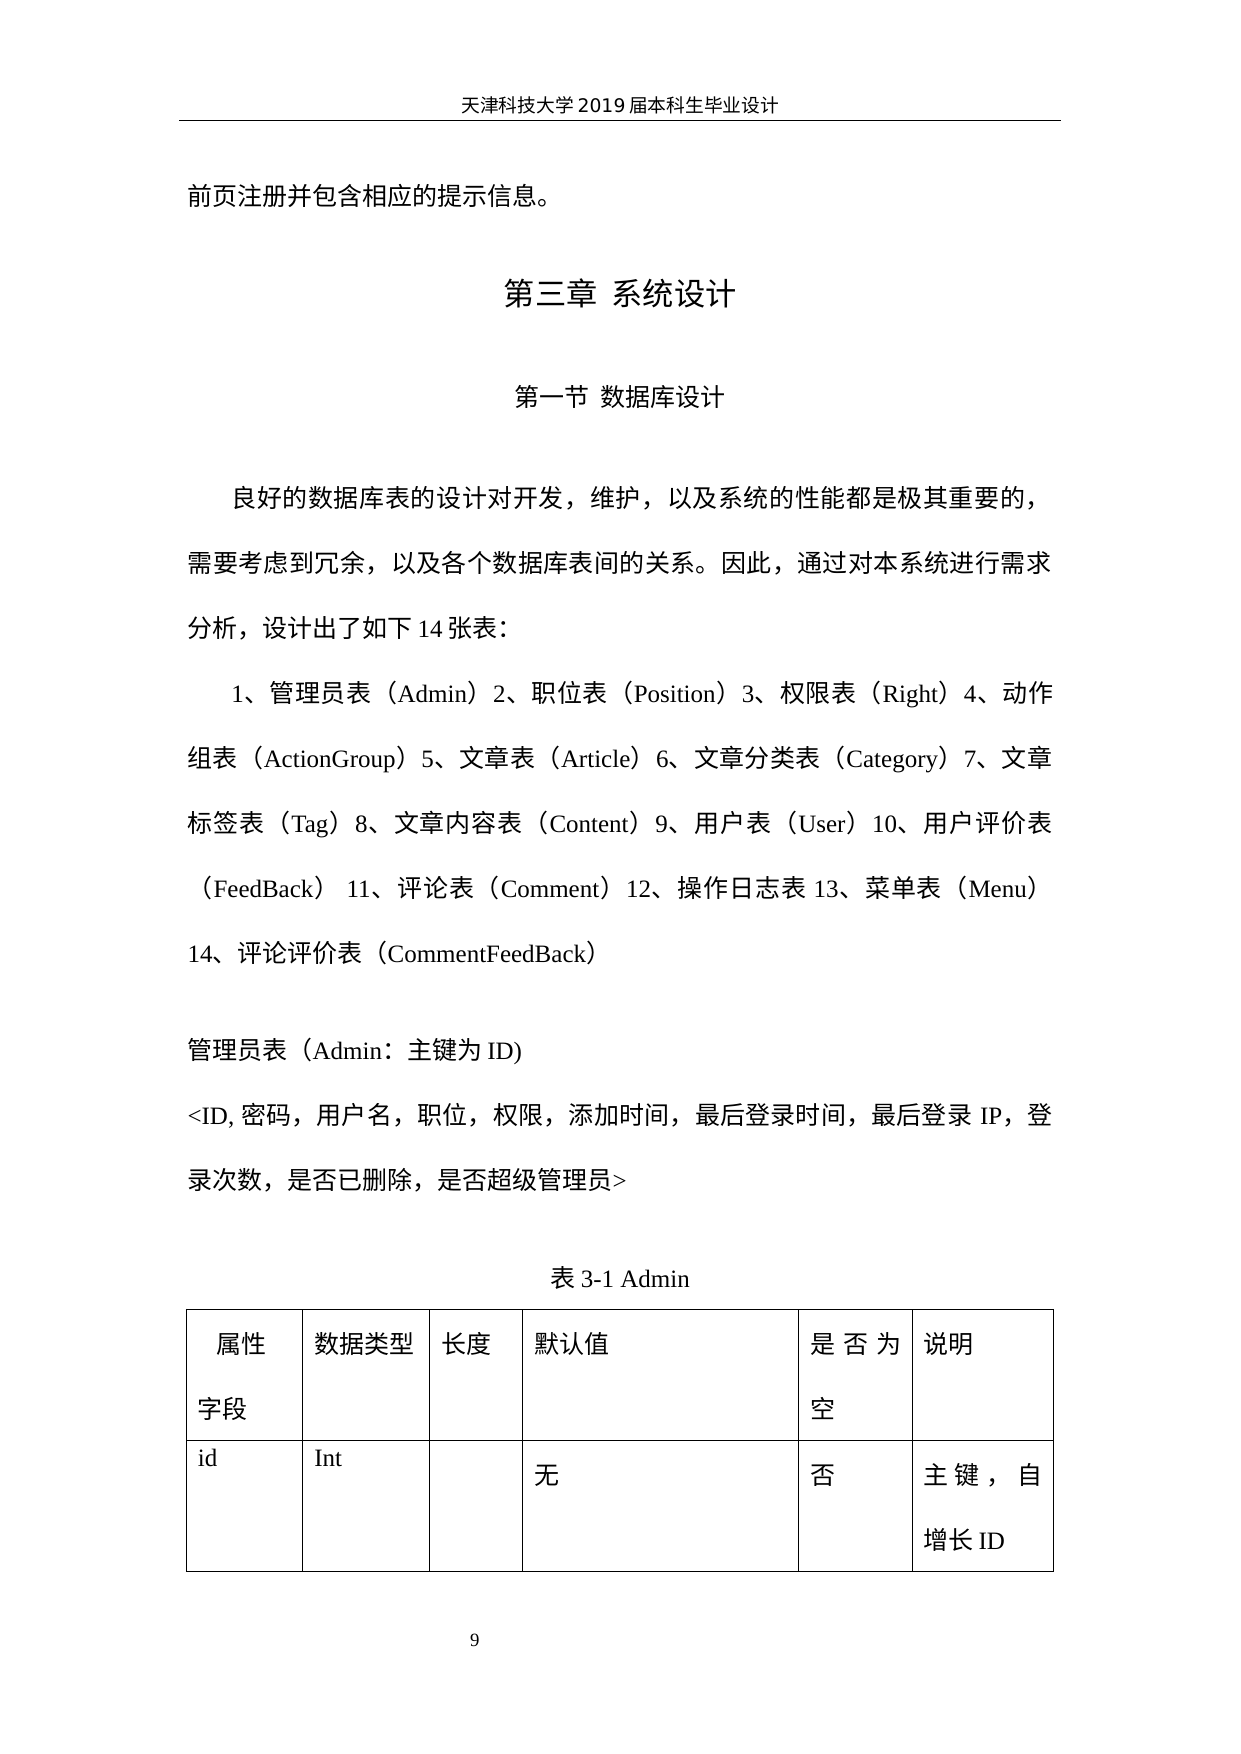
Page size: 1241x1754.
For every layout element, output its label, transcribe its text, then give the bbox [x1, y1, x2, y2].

text 管理员表（Admin：主键为ID) [187, 1016, 1053, 1081]
text 良好的数据库表的设计对开发，维护，以及系统的性能都是极其重要的，需要考虑到冗余，以及各个数据库表间的关系。因此，通过对本系统进行需求分析，设计出了如下14张表： [187, 464, 1053, 659]
table_header 说明 [913, 1310, 1053, 1440]
text <ID, 密码，用户名，职位，权限，添加时间，最后登录时间，最后登录IP，登录次数，是否已删除，是否超级管理员> [187, 1081, 1053, 1211]
table_header 属性 字段 [187, 1310, 302, 1440]
text 1、管理员表（Admin）2、职位表（Position）3、权限表（Right）4、动作组表（ActionGroup）5、文章表（Article）6、文章分类表（Category）7、文章标签表（Tag）8、文章内容表（Content）9、用户表（User）10、用户评价表（FeedBack） 11、评论表（Comment）12、操作日志表 13、菜单表（Menu） 14、评论评价表（CommentFeedBack） [187, 659, 1053, 984]
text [187, 162, 1053, 227]
text 表3-1 Admin [187, 1244, 1053, 1309]
table_cell [430, 1441, 522, 1571]
subtitle 第三章 系统设计 [187, 259, 1053, 324]
table_header 是否为空 [799, 1310, 912, 1440]
table_header 长度 [430, 1310, 522, 1440]
table_header 默认值 [523, 1310, 798, 1440]
table_cell Int [303, 1441, 429, 1571]
table_cell 否 [799, 1441, 912, 1571]
table_header 数据类型 [303, 1310, 429, 1440]
table_cell 无 [523, 1441, 798, 1571]
subtitle 第一节 数据库设计 [187, 363, 1053, 428]
table_cell id [187, 1441, 302, 1571]
table_cell 主键，自增长ID [913, 1441, 1053, 1571]
